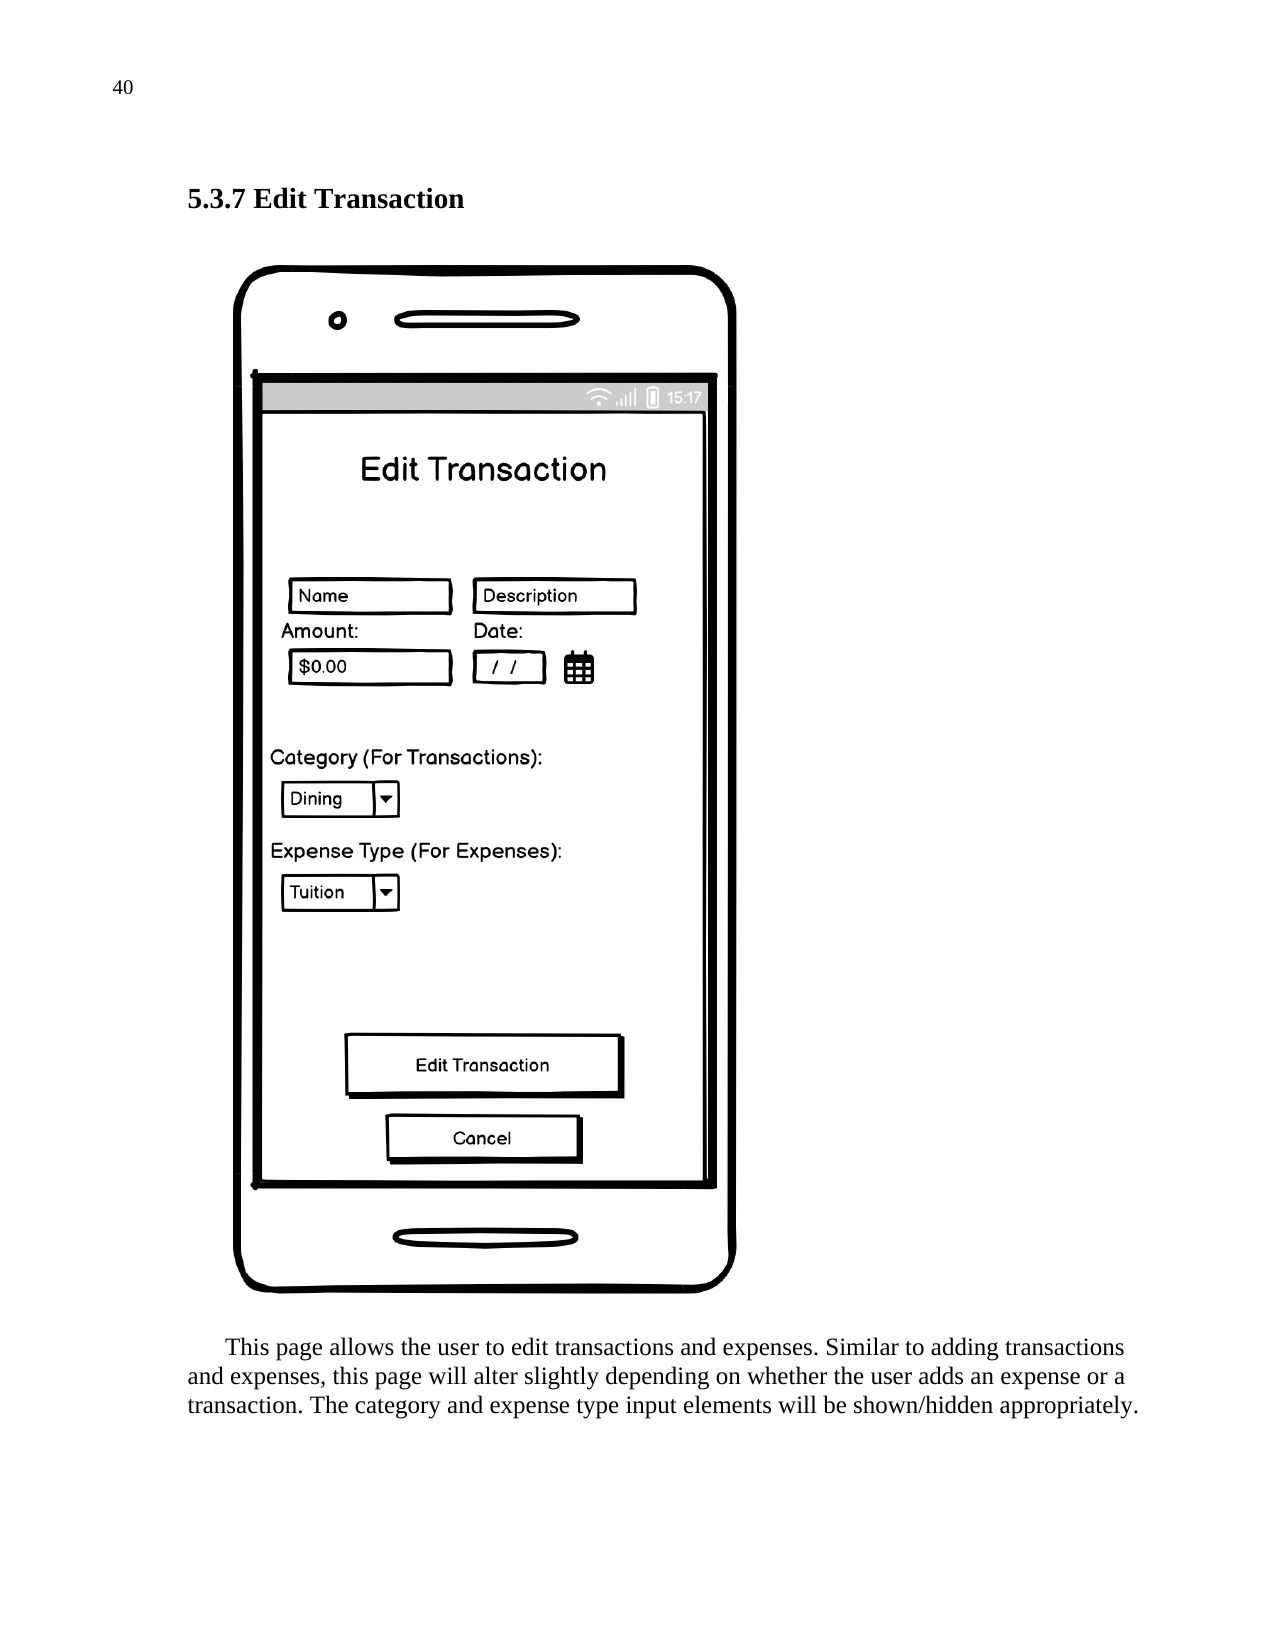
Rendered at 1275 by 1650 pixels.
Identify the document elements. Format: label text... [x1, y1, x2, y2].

text This page allows the user to edit transactions and expenses. Similar to adding transactions and expenses, this page will alter slightly depending on whether the user adds an expense or a transaction. The category and expense type input elements will be shown/hidden appropriately. [187, 1332, 1162, 1419]
text 5.3.7 Edit Transaction [112, 182, 1162, 215]
picture [187, 240, 759, 1308]
